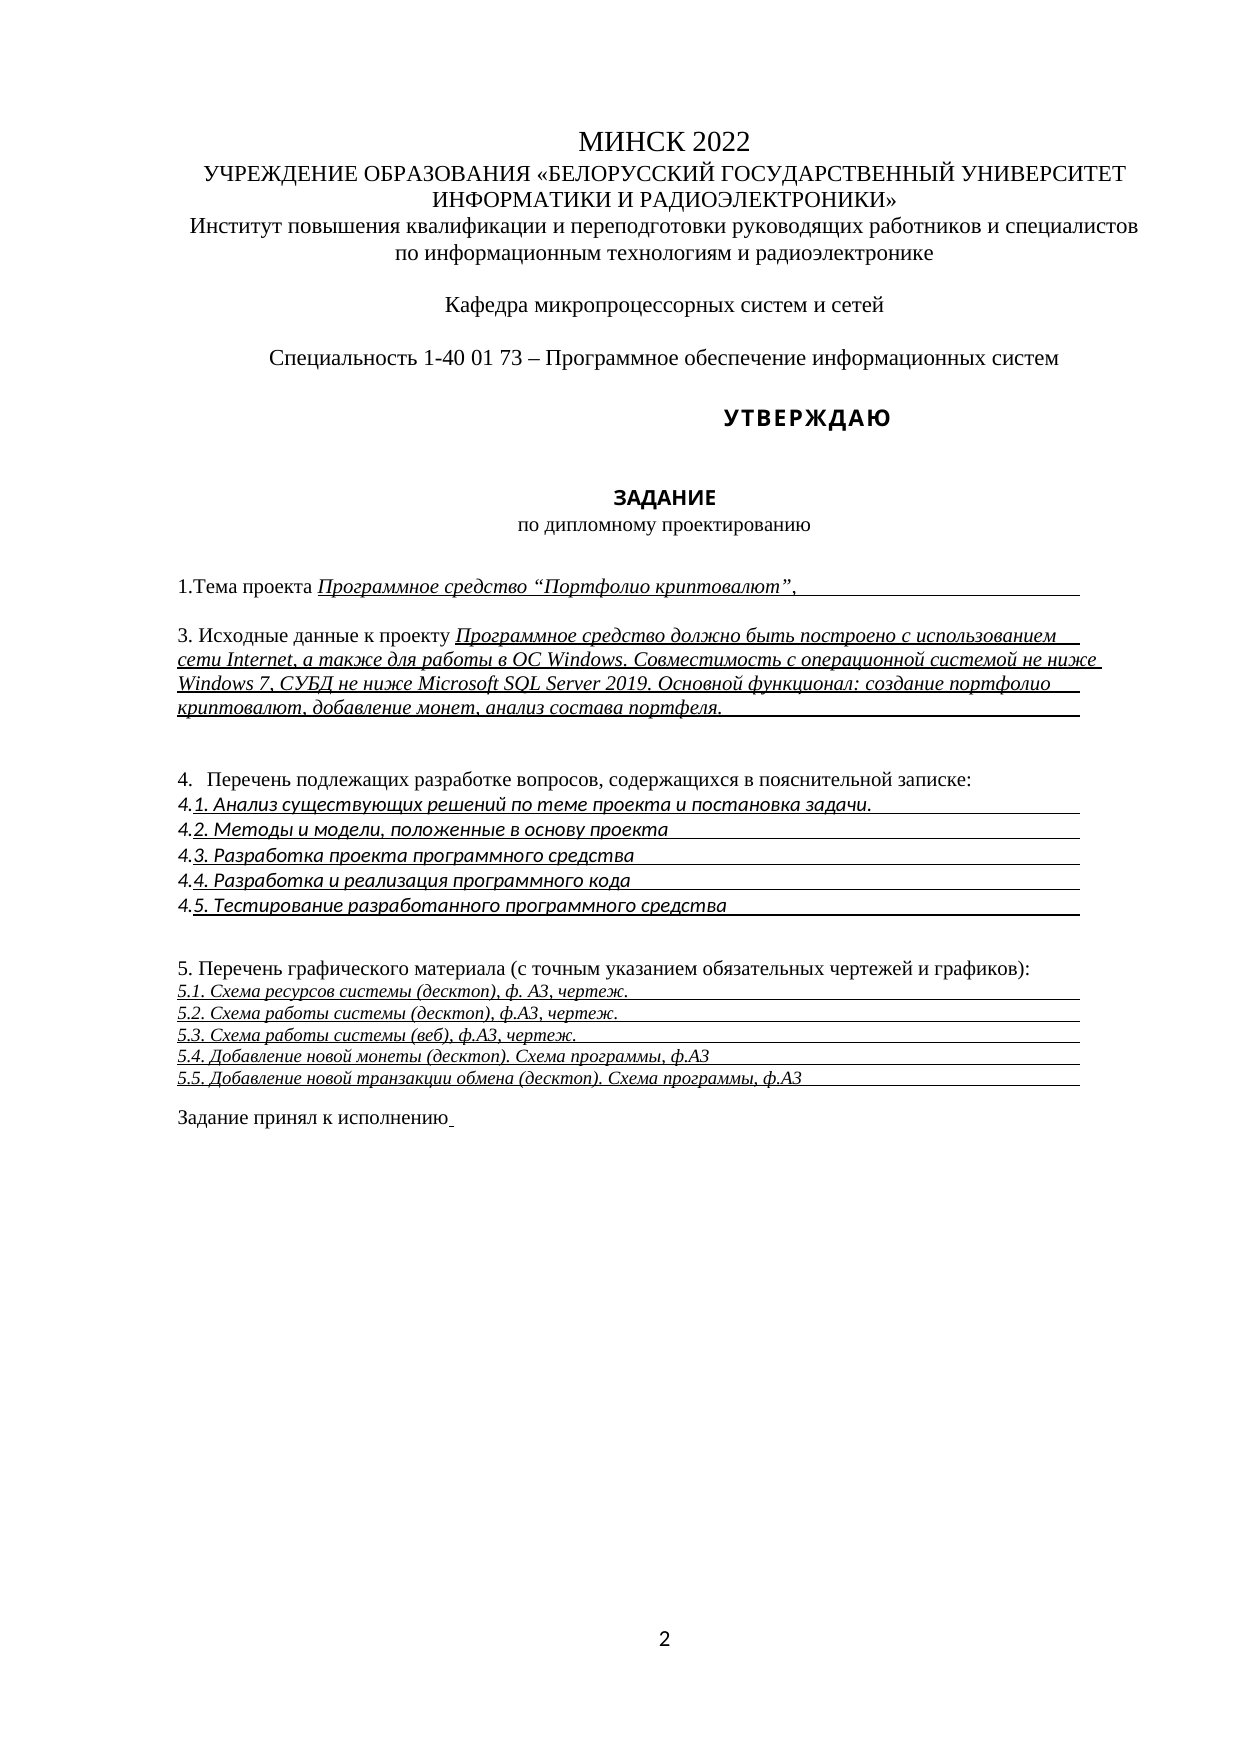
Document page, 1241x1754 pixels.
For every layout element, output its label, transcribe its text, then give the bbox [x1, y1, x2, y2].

text 5. Перечень графического материала (с точным указанием обязательных чертежей и графиков): [177, 956, 1152, 980]
text 4.4. Разработка и реализация программного кода [177, 867, 1152, 893]
text 5.2. Схема работы системы (десктоп), ф.А3, чертеж. [177, 1002, 1152, 1023]
text 5.5. Добавление новой транзакции обмена (десктоп). Схема программы, ф.А3 [177, 1067, 1152, 1088]
text Задание принял к исполнению [177, 1105, 1152, 1129]
text 4.1. Анализ существующих решений по теме проекта и постановка задачи. [177, 791, 1152, 816]
text Кафедра микропроцессорных систем и сетей [177, 292, 1152, 318]
text по информационным технологиям и радиоэлектронике [177, 239, 1152, 265]
list Перечень подлежащих разработке вопросов, содержащихся в пояснительной записке: [177, 767, 1152, 791]
text 1.Тема проекта Программное средство “Портфолио криптовалют”, [177, 574, 1152, 598]
text криптовалют, добавление монет, анализ состава портфеля. [177, 695, 1152, 719]
text Институт повышения квалификации и переподготовки руководящих работников и специалистов [177, 212, 1152, 239]
text 5.1. Схема ресурсов системы (десктоп), ф. А3, чертеж. [177, 980, 1152, 1002]
text 3. Исходные данные к проекту Программное средство должно быть построено c использованием [177, 622, 1152, 647]
text 4.5. Тестирование разработанного программного средства [177, 893, 1152, 918]
text 5.4. Добавление новой монеты (десктоп). Схема программы, ф.А3 [177, 1045, 1152, 1067]
text ИНФОРМАТИКИ И РАДИОЭЛЕКТРОНИКИ» [177, 186, 1152, 212]
text по дипломному проектированию [177, 512, 1152, 536]
text ЗАДАНИЕ [177, 483, 1152, 512]
text УЧРЕЖДЕНИЕ ОБРАЗОВАНИЯ «БЕЛОРУССКИЙ ГОСУДАРСТВЕННЫЙ УНИВЕРСИТЕТ [177, 160, 1152, 186]
text 5.3. Схема работы системы (веб), ф.А3, чертеж. [177, 1023, 1152, 1045]
text 4.3. Разработка проекта программного средства [177, 842, 1152, 867]
text сети Internet, а также для работы в ОС Windows. Совместимость с операционной системой не ниже Windows 7, СУБД не ниже Microsoft SQL Server 2019. Основной функционал: создание портфолио [177, 647, 1152, 695]
text УТВЕРЖДАЮ [723, 402, 1152, 433]
text МИНСК 2022 [177, 118, 1152, 160]
text Специальность 1-40 01 73 – Программное обеспечение информационных систем [177, 344, 1152, 371]
text 4.2. Методы и модели, положенные в основу проекта [177, 816, 1152, 842]
